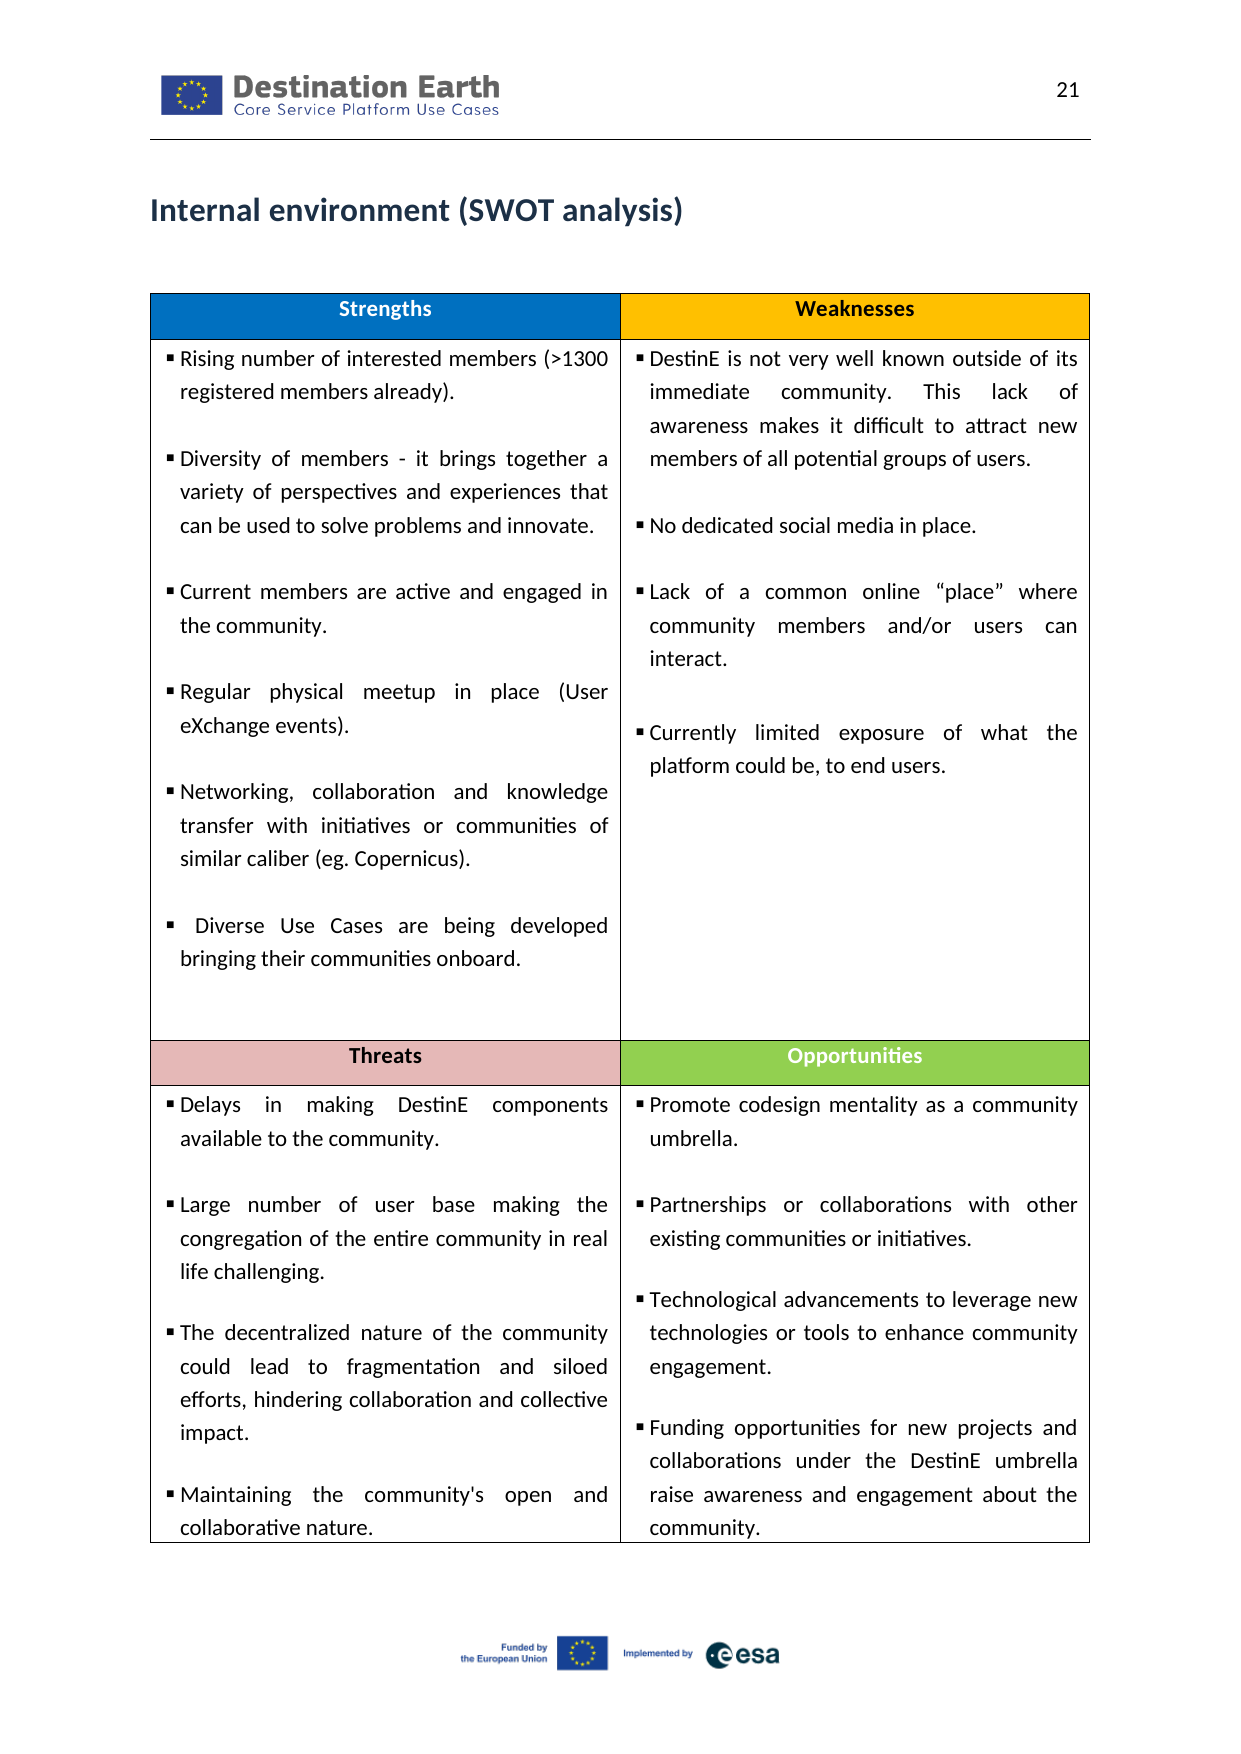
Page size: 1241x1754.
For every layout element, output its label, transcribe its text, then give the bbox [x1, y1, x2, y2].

subtitle Internal environment (SWOT analysis) [150, 189, 1090, 230]
picture [452, 1628, 788, 1679]
table_cell Promote codesign mentality as a community umbrella. Partnerships or collaborations with other existing communities or initiatives. Technological advancements to leverage new technologies or tools to enhance community engagement. Funding opportunities for new projects and collaborations under the DestinE umbrella raise awareness and engagement about the community. [621, 1086, 1089, 1542]
table_cell Threats [151, 1041, 620, 1085]
table_cell Rising number of interested members (>1300 registered members already). Diversity of members - it brings together a variety of perspectives and experiences that can be used to solve problems and innovate. Current members are active and engaged in the community. Regular physical meetup in place (User eXchange events). Networking, collaboration and knowledge transfer with initiatives or communities of similar caliber (eg. Copernicus). Diverse Use Cases are being developed bringing their communities onboard. [151, 340, 620, 1040]
table_cell DestinE is not very well known outside of its immediate community. This lack of awareness makes it difficult to attract new members of all potential groups of users. No dedicated social media in place. Lack of a common online “place” where community members and/or users can interact. Currently limited exposure of what the platform could be, to end users. [621, 340, 1089, 1040]
table_cell Opportunities [621, 1041, 1089, 1085]
table_header Strengths [151, 294, 620, 339]
table_cell Delays in making DestinE components available to the community. Large number of user base making the congregation of the entire community in real life challenging. The decentralized nature of the community could lead to fragmentation and siloed efforts, hindering collaboration and collective impact. Maintaining the community's open and collaborative nature. [151, 1086, 620, 1542]
picture [161, 75, 499, 115]
table_header Weaknesses [621, 294, 1089, 339]
